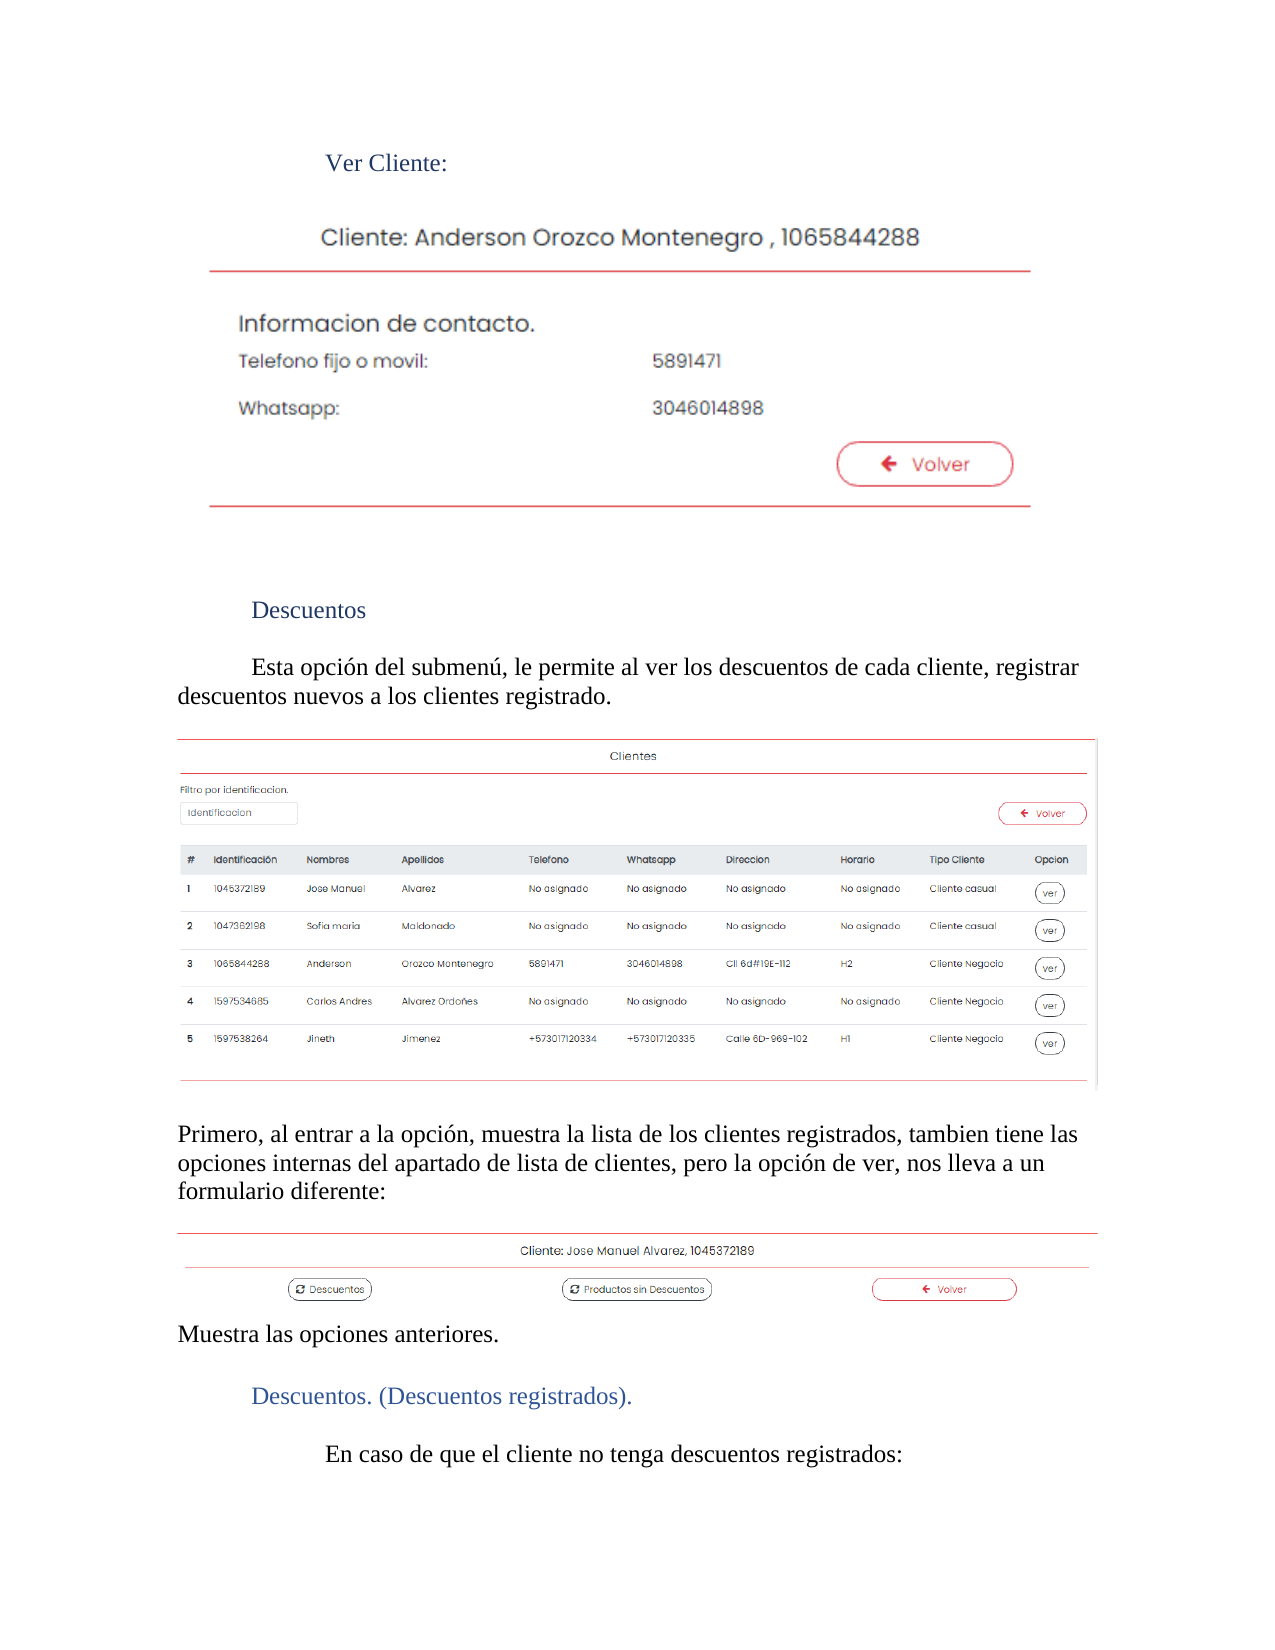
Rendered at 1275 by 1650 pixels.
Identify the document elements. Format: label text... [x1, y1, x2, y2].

text Primero, al entrar a la opción, muestra la lista de los clientes registrados, tambien tiene las opciones internas del apartado de lista de clientes, pero la opción de ver, nos lleva a un formulario diferente: [177, 1119, 1098, 1205]
picture [177, 1233, 1098, 1320]
picture [177, 205, 1081, 534]
picture [177, 738, 1098, 1091]
text Muestra las opciones anteriores. [177, 1320, 1098, 1348]
subtitle Ver Cliente: [177, 148, 1098, 176]
text Esta opción del submenú, le permite al ver los descuentos de cada cliente, registrar descuentos nuevos a los clientes registrado. [177, 652, 1098, 710]
subtitle Descuentos [177, 595, 1098, 624]
subtitle Descuentos. (Descuentos registrados). [177, 1381, 1098, 1410]
text En caso de que el cliente no tenga descuentos registrados: [177, 1439, 1098, 1467]
